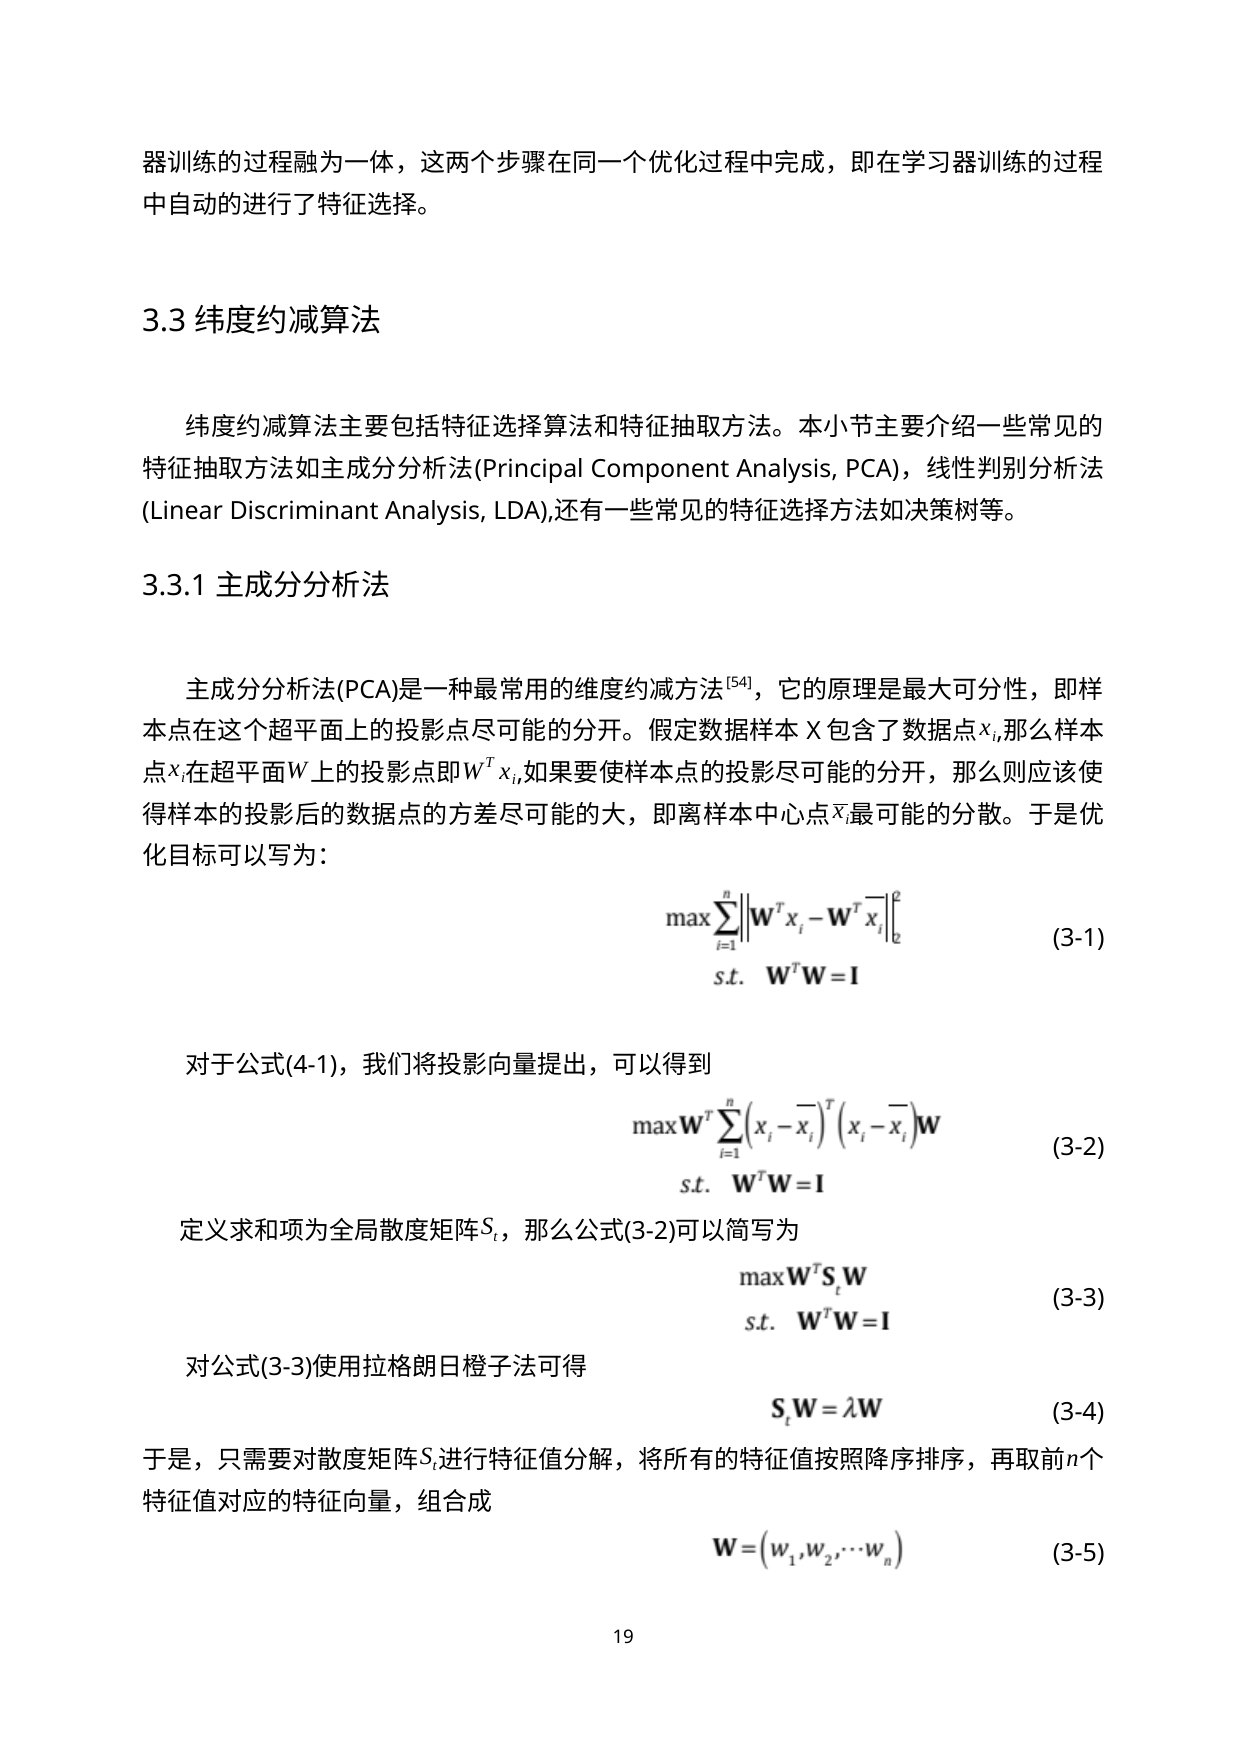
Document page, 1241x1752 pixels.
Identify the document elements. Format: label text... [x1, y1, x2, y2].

text (3-3) [142, 1250, 1104, 1343]
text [142, 140, 1104, 223]
text 定义求和项为全局散度矩阵，那么公式(3-2)可以简写为 [142, 1208, 1104, 1250]
text 对于公式(4-1)，我们将投影向量提出，可以得到 [142, 1041, 1104, 1083]
text 纬度约减算法主要包括特征选择算法和特征抽取方法。本小节主要介绍一些常见的特征抽取方法如主成分分析法(Principal Component Analysis, PCA)，线性判别分析法(Linear Discriminant Analysis, LDA),还有一些常见的特征选择方法如决策树等。 [142, 404, 1104, 529]
text (3-1) [142, 875, 1104, 1000]
text (3-4) [142, 1385, 1104, 1437]
text (3-5) [142, 1521, 1104, 1583]
text (3-2) [142, 1083, 1104, 1208]
text 于是，只需要对散度矩阵进行特征值分解，将所有的特征值按照降序排序，再取前个特征值对应的特征向量，组合成 [142, 1437, 1104, 1521]
subtitle 3.3 纬度约减算法 [142, 292, 1104, 344]
text 主成分分析法(PCA)是一种最常用的维度约减方法[54]，它的原理是最大可分性，即样本点在这个超平面上的投影点尽可能的分开。假定数据样本X包含了数据点,那么样本点在超平面上的投影点即,如果要使样本点的投影尽可能的分开，那么则应该使得样本的投影后的数据点的方差尽可能的大，即离样本中心点最可能的分散。于是优化目标可以写为： [142, 666, 1104, 875]
subtitle 3.3.1 主成分分析法 [142, 556, 1104, 608]
text 对公式(3-3)使用拉格朗日橙子法可得 [142, 1343, 1104, 1385]
